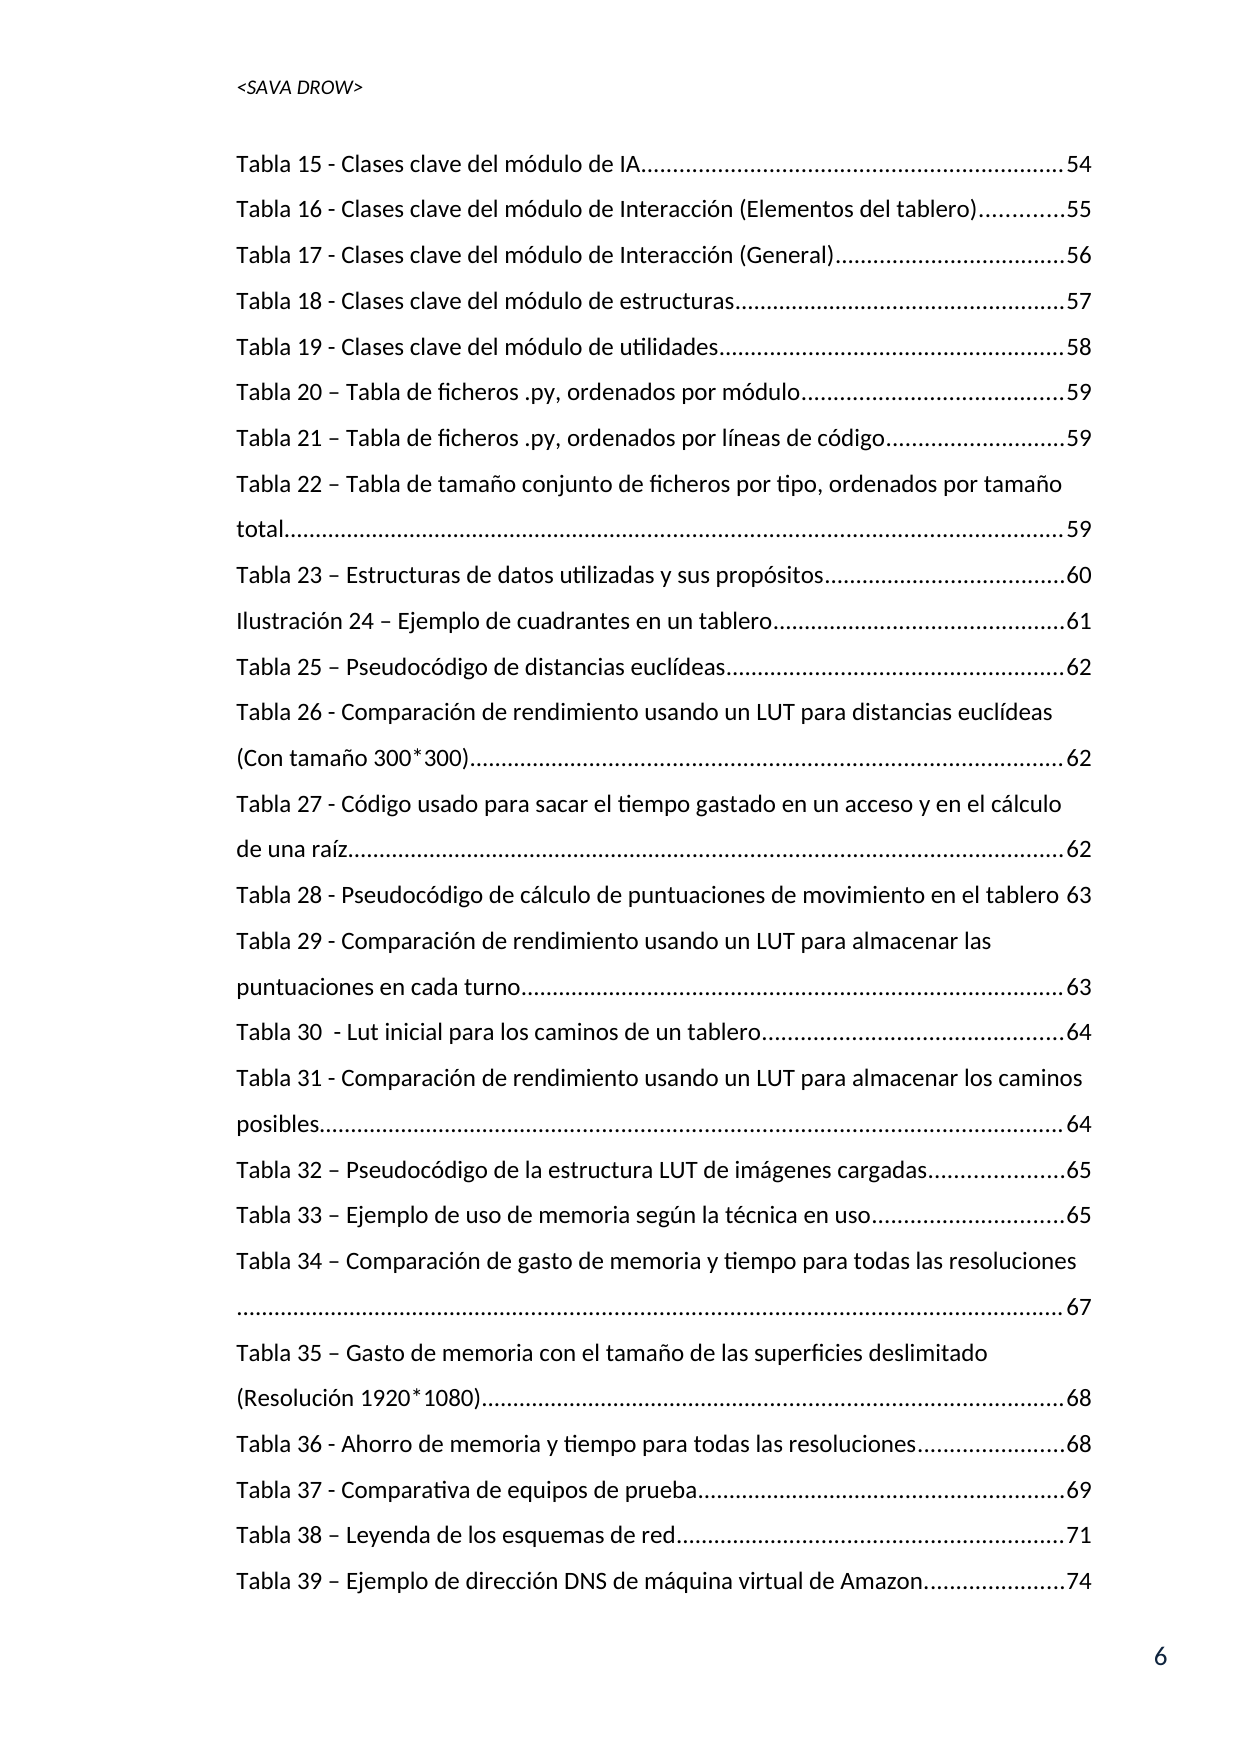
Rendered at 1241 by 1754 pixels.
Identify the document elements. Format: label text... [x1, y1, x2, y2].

text Tabla 18 - Clases clave del módulo de estructuras 57 [236, 285, 1092, 315]
text Tabla 28 - Pseudocódigo de cálculo de puntuaciones de movimiento en el tablero 63 [236, 879, 1092, 910]
text Tabla 35 – Gasto de memoria con el tamaño de las superficies deslimitado (Resolución 1920*1080) 68 [236, 1337, 1092, 1413]
text Tabla 34 – Comparación de gasto de memoria y tiempo para todas las resoluciones 67 [236, 1245, 1092, 1321]
text Tabla 23 – Estructuras de datos utilizadas y sus propósitos 60 [236, 559, 1092, 590]
text Tabla 20 – Tabla de ficheros .py, ordenados por módulo 59 [236, 376, 1092, 407]
text Tabla 26 - Comparación de rendimiento usando un LUT para distancias euclídeas (Con tamaño 300*300) 62 [236, 696, 1092, 773]
text Ilustración 24 – Ejemplo de cuadrantes en un tablero 61 [236, 605, 1092, 636]
text Tabla 39 – Ejemplo de dirección DNS de máquina virtual de Amazon. 74 [236, 1565, 1092, 1596]
text Tabla 29 - Comparación de rendimiento usando un LUT para almacenar las puntuaciones en cada turno 63 [236, 925, 1092, 1001]
text Tabla 38 – Leyenda de los esquemas de red 71 [236, 1519, 1092, 1550]
text Tabla 17 - Clases clave del módulo de Interacción (General) 56 [236, 239, 1092, 270]
text Tabla 37 - Comparativa de equipos de prueba 69 [236, 1474, 1092, 1504]
text Tabla 32 – Pseudocódigo de la estructura LUT de imágenes cargadas 65 [236, 1154, 1092, 1184]
text Tabla 22 – Tabla de tamaño conjunto de ficheros por tipo, ordenados por tamaño total 59 [236, 468, 1092, 544]
text Tabla 19 - Clases clave del módulo de utilidades 58 [236, 331, 1092, 361]
text Tabla 25 – Pseudocódigo de distancias euclídeas 62 [236, 651, 1092, 681]
text Tabla 27 - Código usado para sacar el tiempo gastado en un acceso y en el cálculo de una raíz 62 [236, 788, 1092, 864]
text Tabla 15 - Clases clave del módulo de IA 54 [236, 148, 1092, 178]
text Tabla 36 - Ahorro de memoria y tiempo para todas las resoluciones 68 [236, 1428, 1092, 1459]
text Tabla 33 – Ejemplo de uso de memoria según la técnica en uso 65 [236, 1199, 1092, 1230]
text Tabla 31 - Comparación de rendimiento usando un LUT para almacenar los caminos posibles 64 [236, 1062, 1092, 1138]
text Tabla 30 - Lut inicial para los caminos de un tablero 64 [236, 1017, 1092, 1047]
text Tabla 16 - Clases clave del módulo de Interacción (Elementos del tablero) 55 [236, 193, 1092, 224]
text Tabla 21 – Tabla de ficheros .py, ordenados por líneas de código 59 [236, 422, 1092, 453]
